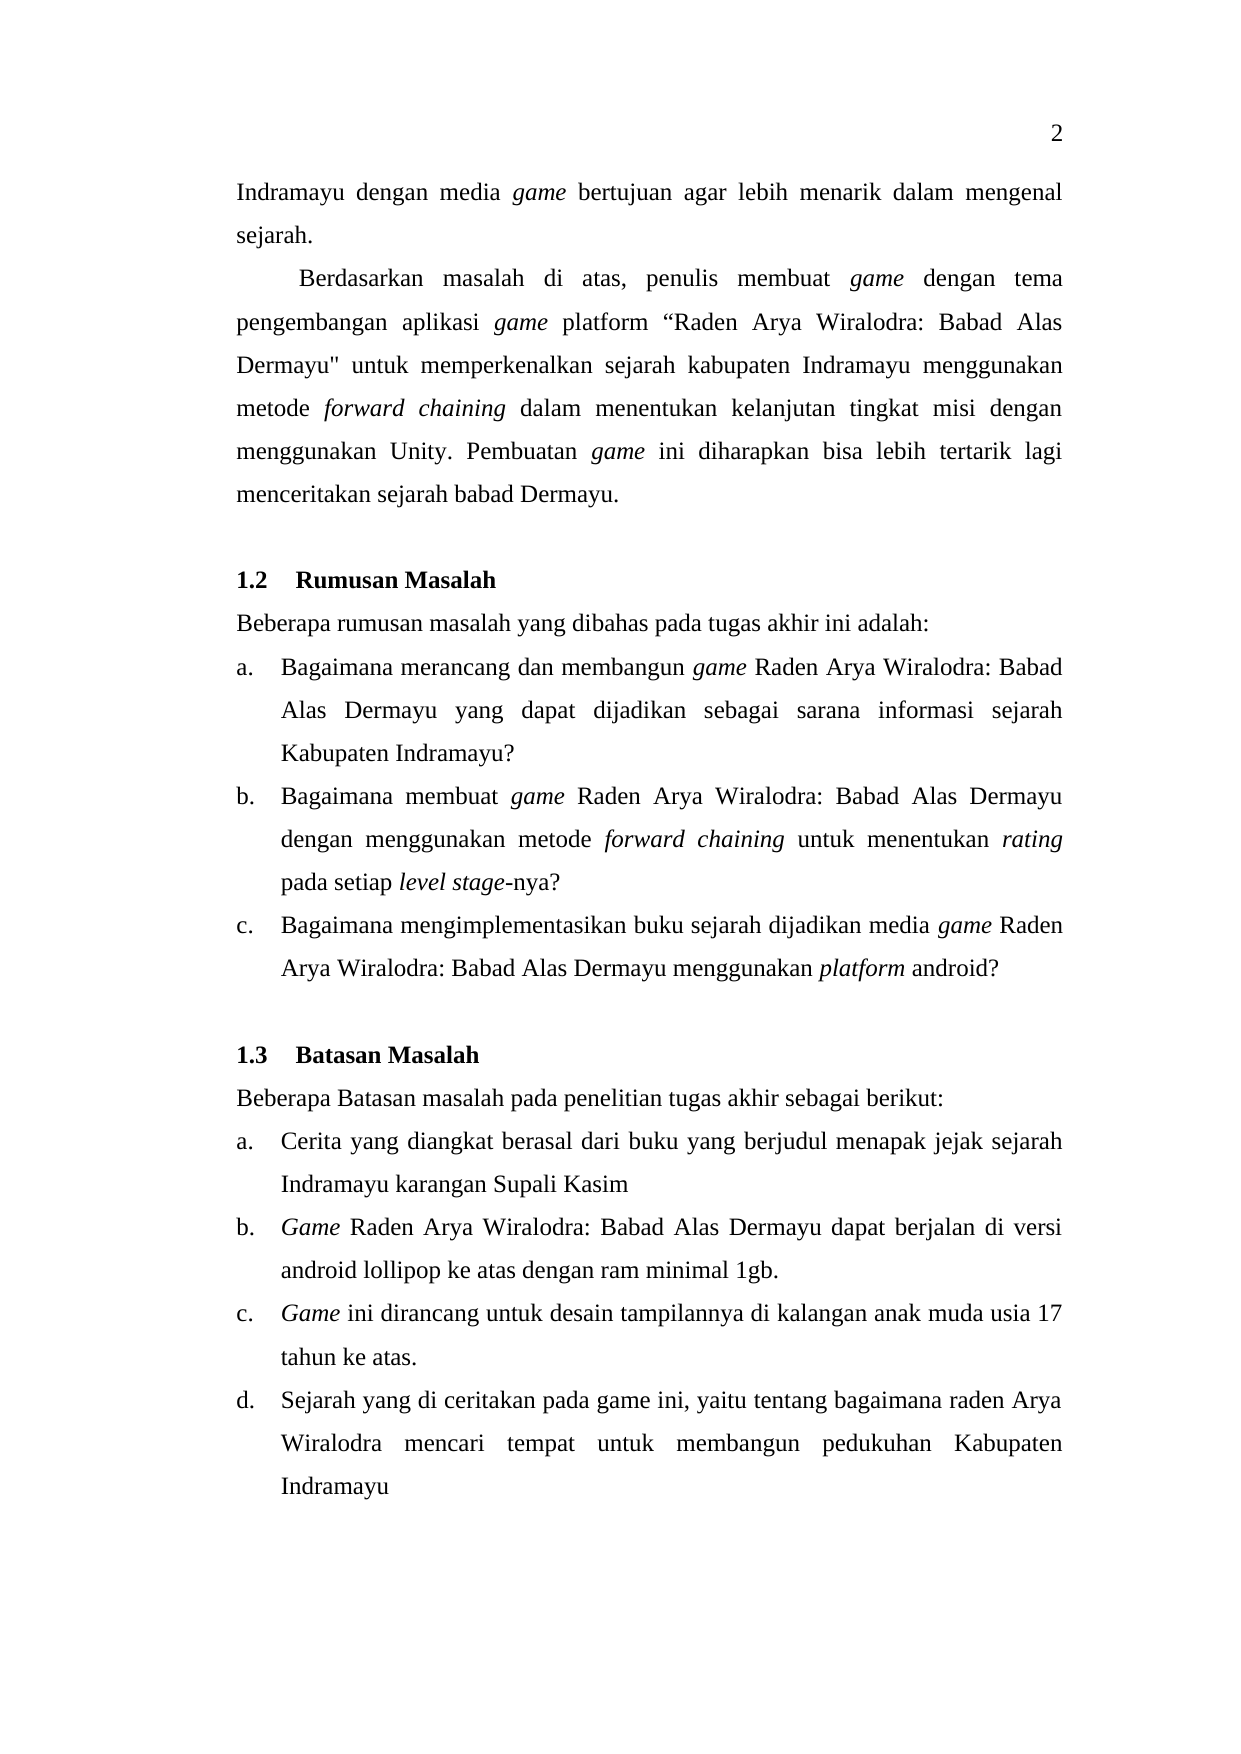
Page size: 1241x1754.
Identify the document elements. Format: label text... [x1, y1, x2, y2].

list Game ini dirancang untuk desain tampilannya di kalangan anak muda usia 17 tahun ke atas. [236, 1298, 1063, 1370]
list Bagaimana merancang dan membangun game Raden Arya Wiralodra: Babad Alas Dermayu yang dapat dijadikan sebagai sarana informasi sejarah Kabupaten Indramayu? [236, 652, 1063, 767]
list Cerita yang diangkat berasal dari buku yang berjudul menapak jejak sejarah Indramayu karangan Supali Kasim [236, 1126, 1063, 1198]
text Beberapa rumusan masalah yang dibahas pada tugas akhir ini adalah: [236, 608, 1063, 637]
list Bagaimana mengimplementasikan buku sejarah dijadikan media game Raden Arya Wiralodra: Babad Alas Dermayu menggunakan platform android? [236, 910, 1063, 982]
list Sejarah yang di ceritakan pada game ini, yaitu tentang bagaimana raden Arya Wiralodra mencari tempat untuk membangun pedukuhan Kabupaten Indramayu [236, 1385, 1063, 1500]
text Beberapa Batasan masalah pada penelitian tugas akhir sebagai berikut: [236, 1083, 1063, 1112]
text Indramayu dengan media game bertujuan agar lebih menarik dalam mengenal sejarah. [236, 177, 1063, 249]
list Game Raden Arya Wiralodra: Babad Alas Dermayu dapat berjalan di versi android lollipop ke atas dengan ram minimal 1gb. [236, 1212, 1063, 1284]
list Bagaimana membuat game Raden Arya Wiralodra: Babad Alas Dermayu dengan menggunakan metode forward chaining untuk menentukan rating pada setiap level stage-nya? [236, 781, 1063, 896]
list Rumusan Masalah [236, 565, 1063, 594]
text Berdasarkan masalah di atas, penulis membuat game dengan tema pengembangan aplikasi game platform “Raden Arya Wiralodra: Babad Alas Dermayu" untuk memperkenalkan sejarah kabupaten Indramayu menggunakan metode forward chaining dalam menentukan kelanjutan tingkat misi dengan menggunakan Unity. Pembuatan game ini diharapkan bisa lebih tertarik lagi menceritakan sejarah babad Dermayu. [236, 263, 1063, 508]
list Batasan Masalah [236, 1040, 1063, 1068]
